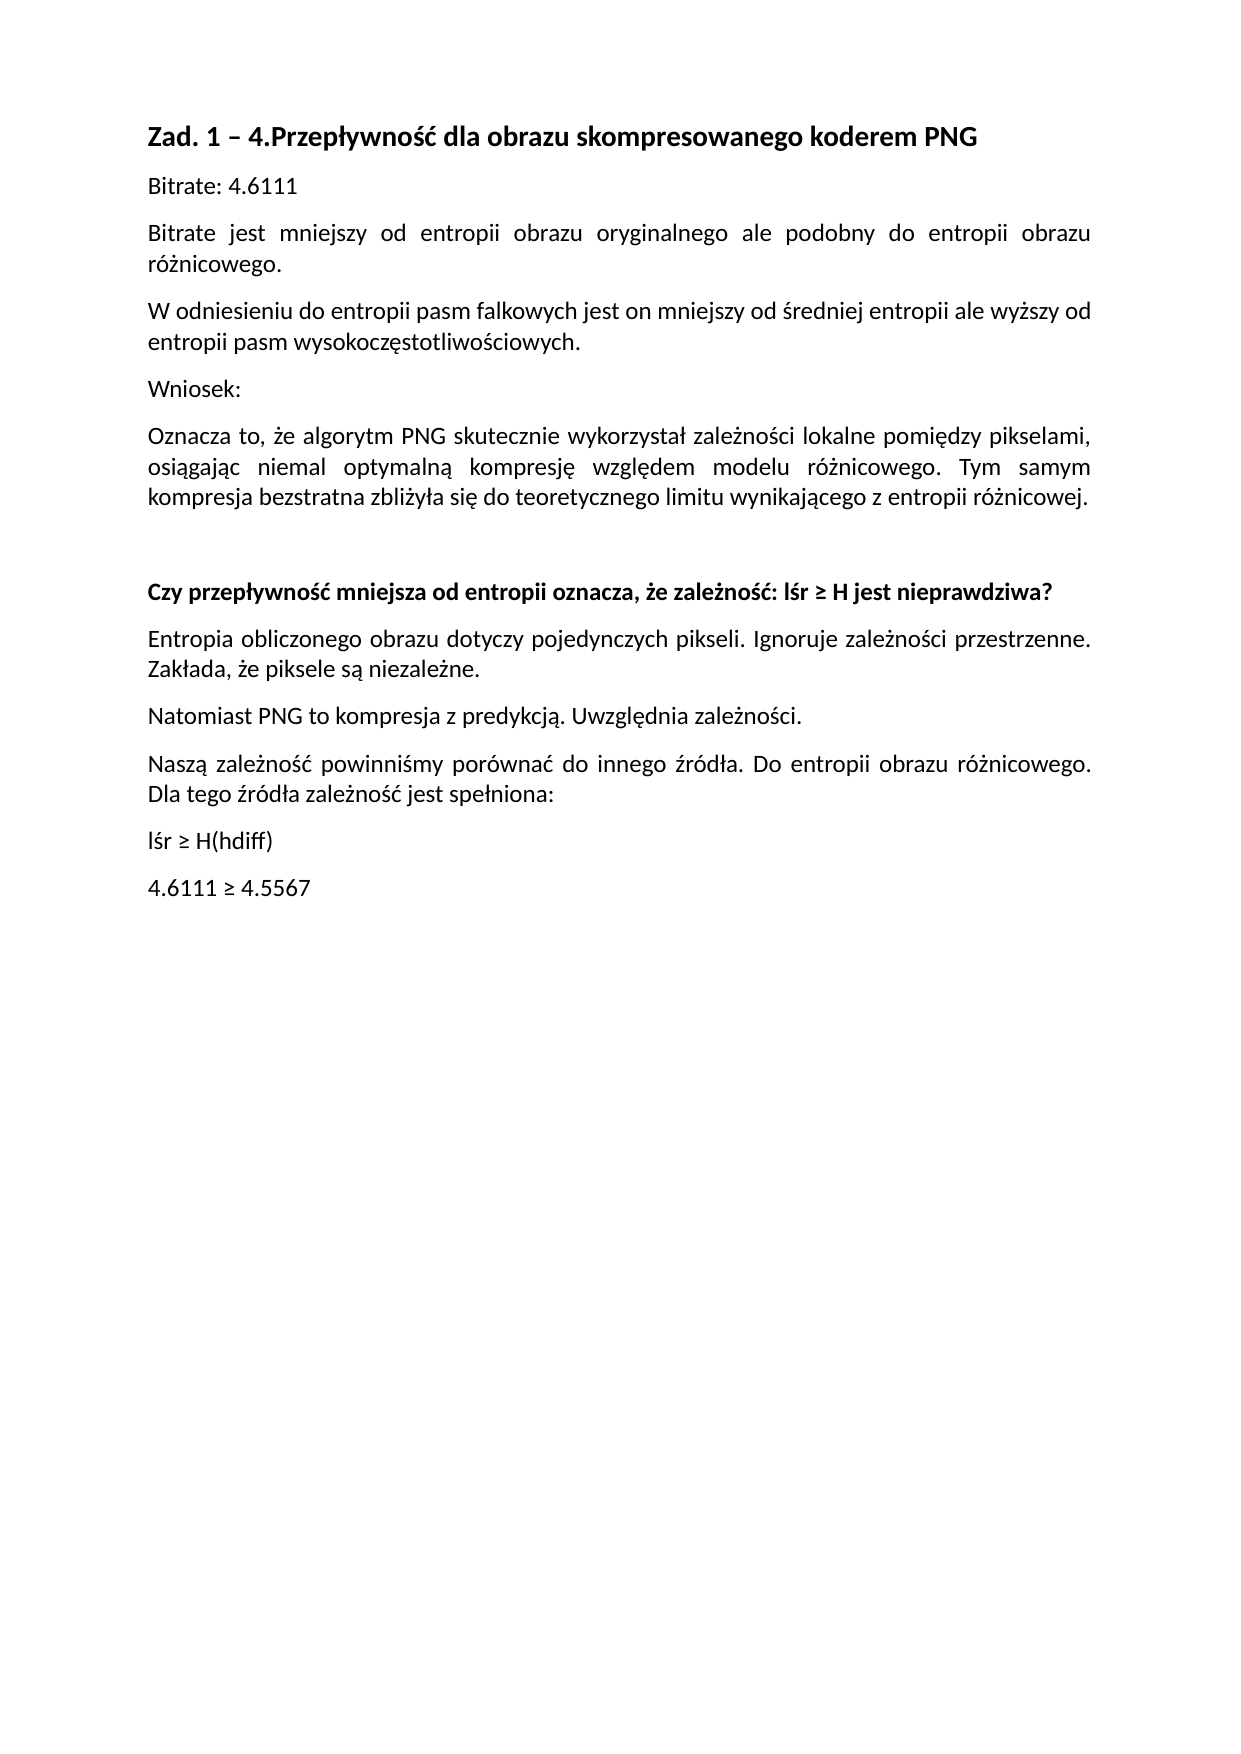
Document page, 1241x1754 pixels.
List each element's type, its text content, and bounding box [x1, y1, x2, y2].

text Entropia obliczonego obrazu dotyczy pojedynczych pikseli. Ignoruje zależności przestrzenne. Zakłada, że piksele są niezależne. [148, 623, 1093, 684]
text Zad. 1 – 4.Przepływność dla obrazu skompresowanego koderem PNG [148, 118, 1093, 154]
text Czy przepływność mniejsza od entropii oznacza, że zależność: lśr ≥ H jest nieprawdziwa? [148, 576, 1093, 606]
text Wniosek: [148, 373, 1093, 403]
text 4.6111 ≥ 4.5567 [148, 873, 1093, 903]
text W odniesieniu do entropii pasm falkowych jest on mniejszy od średniej entropii ale wyższy od entropii pasm wysokoczęstotliwościowych. [148, 295, 1093, 356]
text Oznacza to, że algorytm PNG skutecznie wykorzystał zależności lokalne pomiędzy pikselami, osiągając niemal optymalną kompresję względem modelu różnicowego. Tym samym kompresja bezstratna zbliżyła się do teoretycznego limitu wynikającego z entropii różnicowej. [148, 420, 1093, 512]
text Bitrate: 4.6111 [148, 170, 1093, 201]
text Natomiast PNG to kompresja z predykcją. Uwzględnia zależności. [148, 701, 1093, 731]
text lśr ≥ H(hdiff) [148, 825, 1093, 856]
text Bitrate jest mniejszy od entropii obrazu oryginalnego ale podobny do entropii obrazu różnicowego. [148, 218, 1093, 279]
text Naszą zależność powinniśmy porównać do innego źródła. Do entropii obrazu różnicowego. Dla tego źródła zależność jest spełniona: [148, 748, 1093, 809]
